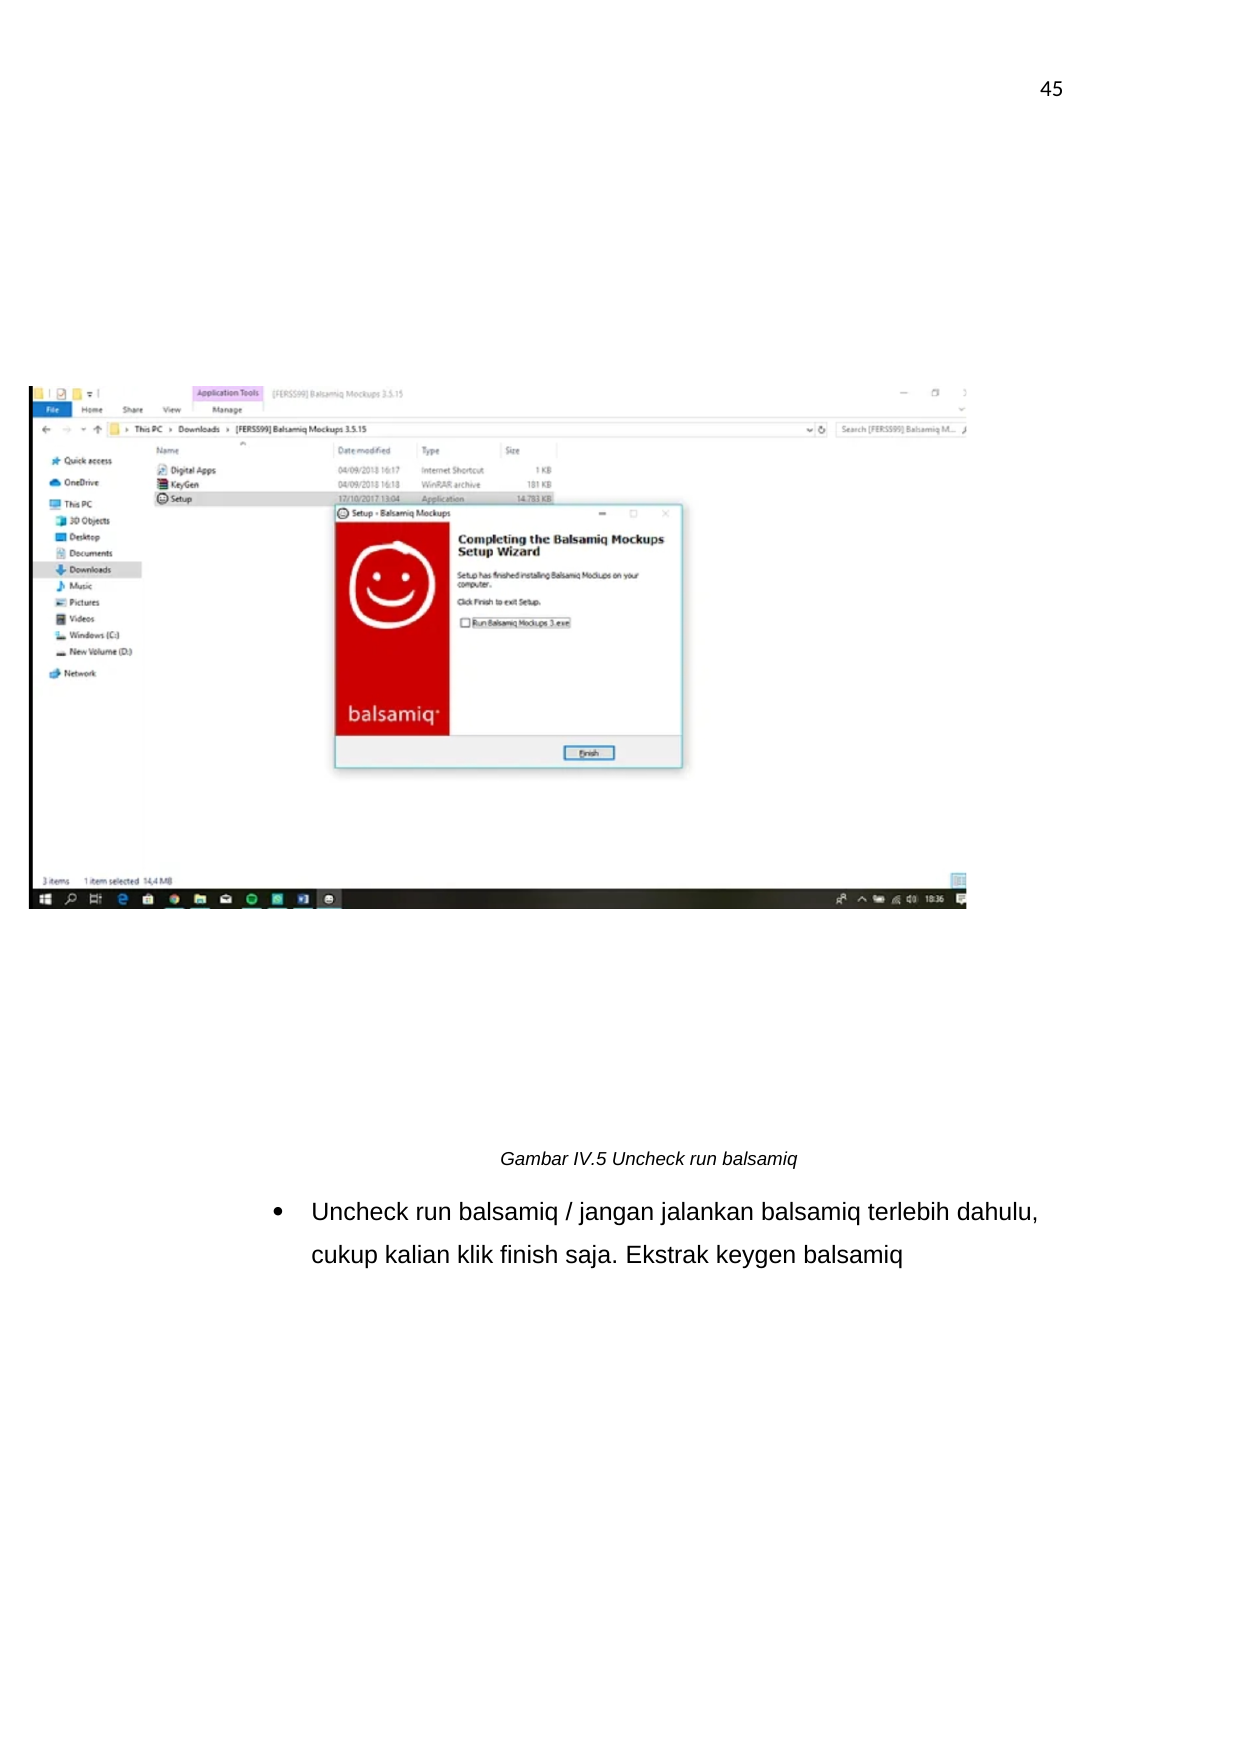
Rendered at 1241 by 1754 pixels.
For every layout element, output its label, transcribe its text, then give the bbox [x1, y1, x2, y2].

text Gambar IV.5 Uncheck run balsamiq [236, 1148, 1063, 1169]
list Uncheck run balsamiq / jangan jalankan balsamiq terlebih dahulu, cukup kalian klik finish saja. Ekstrak keygen balsamiq [274, 1197, 1063, 1269]
picture [28, 386, 967, 909]
